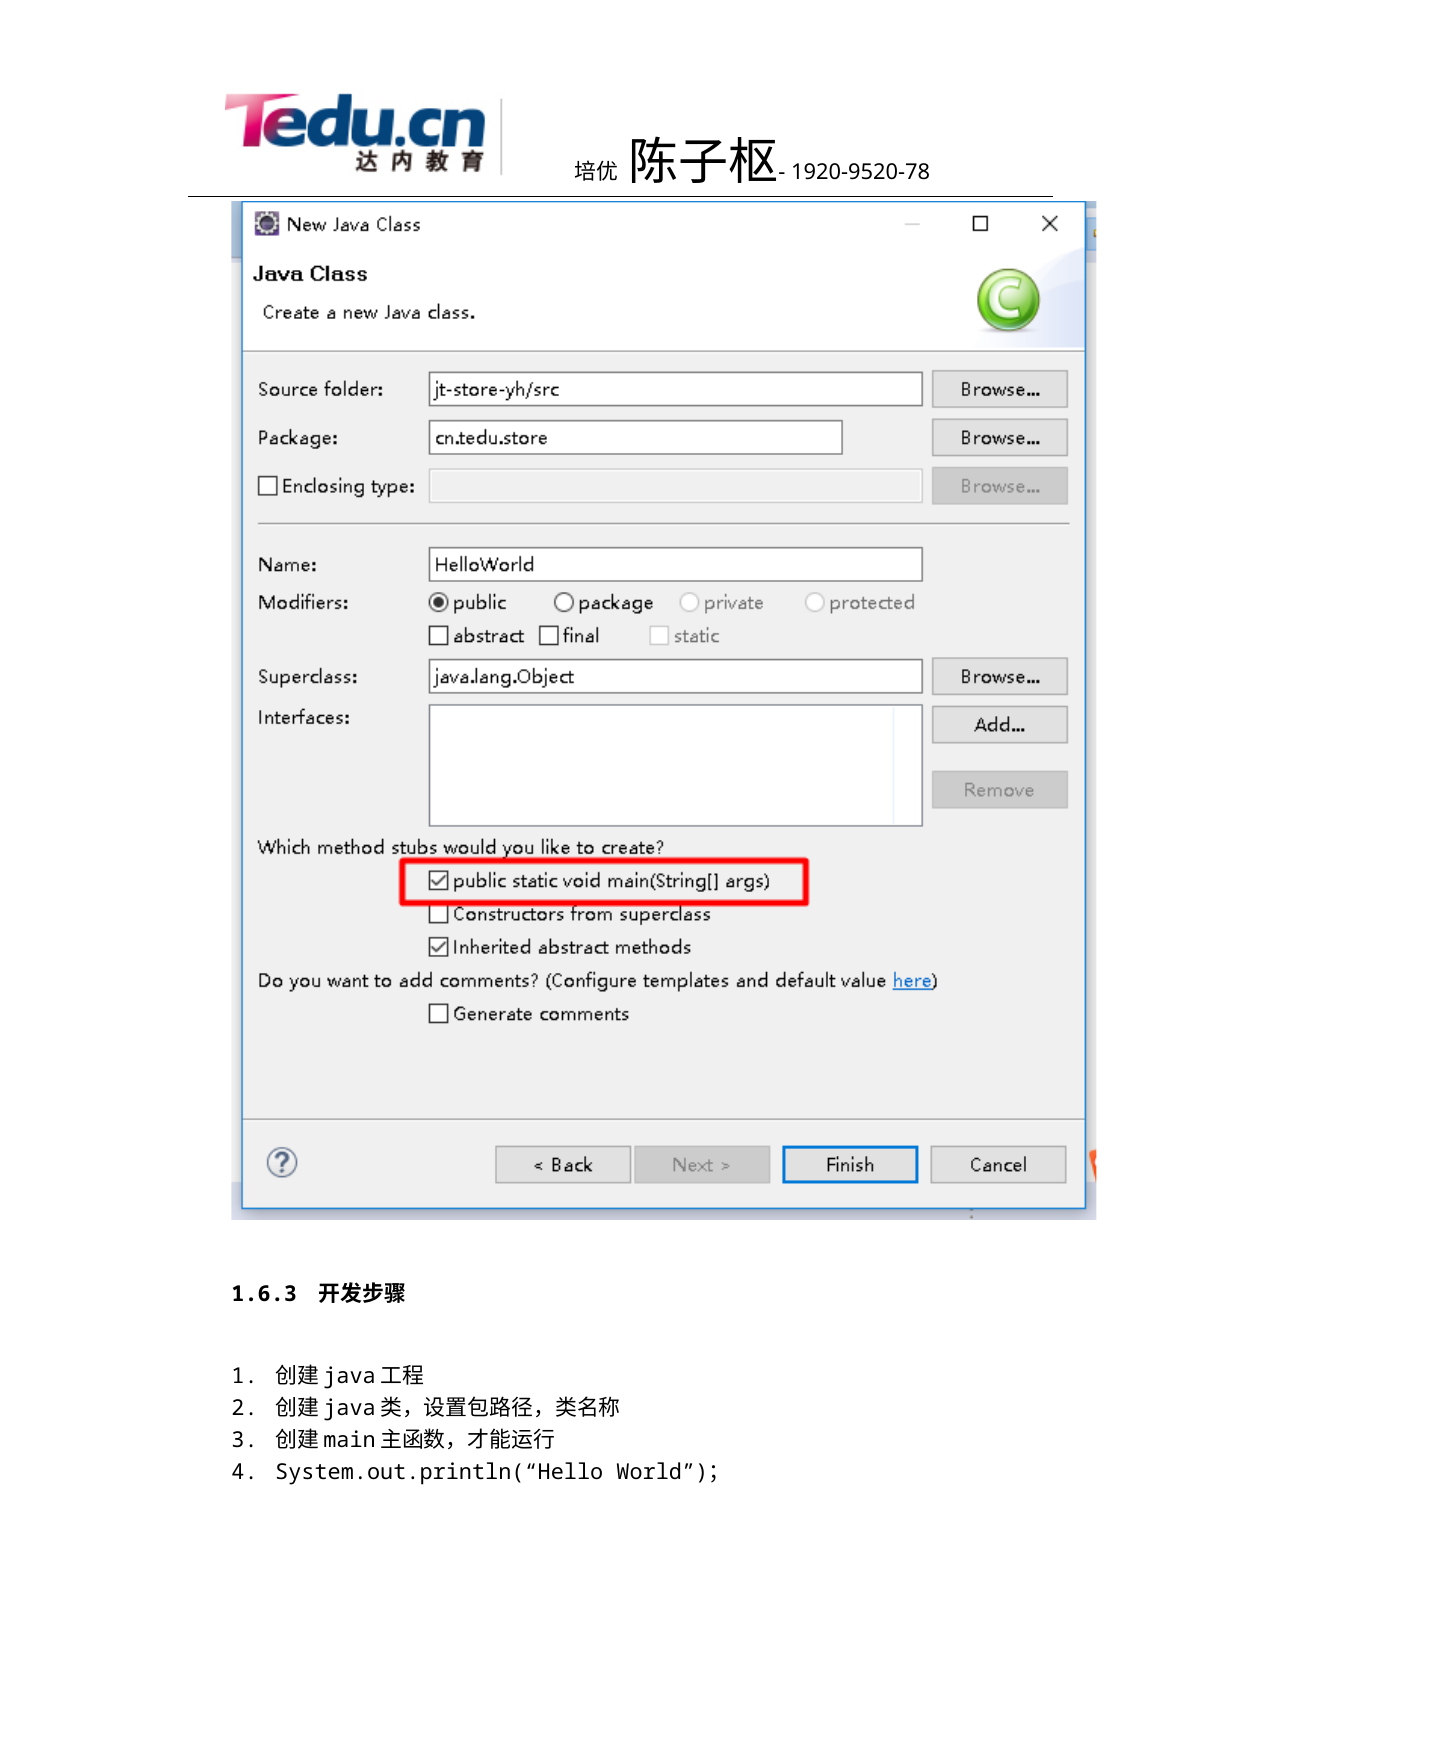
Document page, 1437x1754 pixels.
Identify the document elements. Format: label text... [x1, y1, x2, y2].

picture [225, 88, 507, 180]
list 创建main主函数，才能运行 [231, 1422, 1053, 1454]
list 创建java工程 [231, 1358, 1053, 1390]
picture [231, 201, 1097, 1220]
list 创建java类，设置包路径，类名称 [231, 1390, 1053, 1422]
subtitle 开发步骤 [187, 1276, 1053, 1308]
list System.out.println(“Hello World”)； [231, 1454, 1053, 1486]
